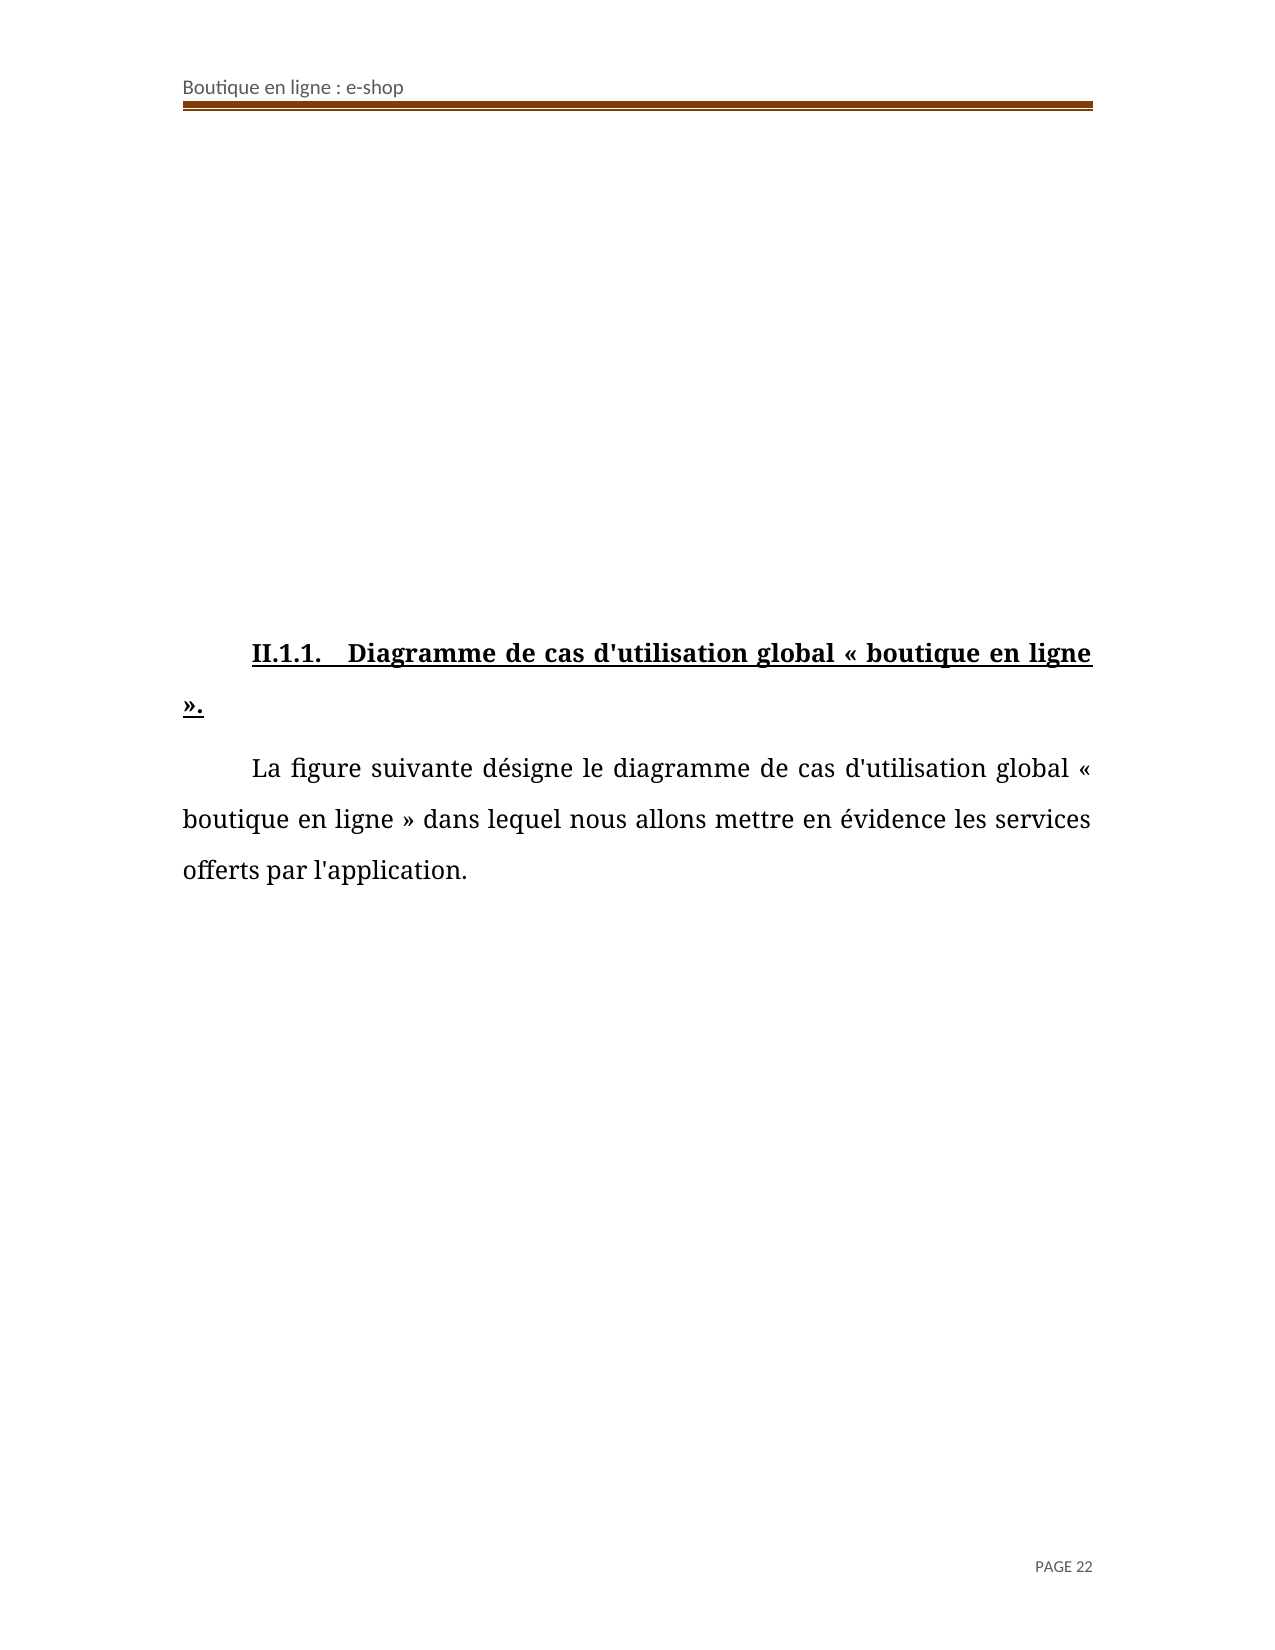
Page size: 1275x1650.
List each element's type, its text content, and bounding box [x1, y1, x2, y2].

text II.1.1. Diagramme de cas d'utilisation global « boutique en ligne ». [182, 636, 1093, 721]
text La figure suivante désigne le diagramme de cas d'utilisation global « boutique en ligne » dans lequel nous allons mettre en évidence les services offerts par l'application. [182, 751, 1093, 887]
